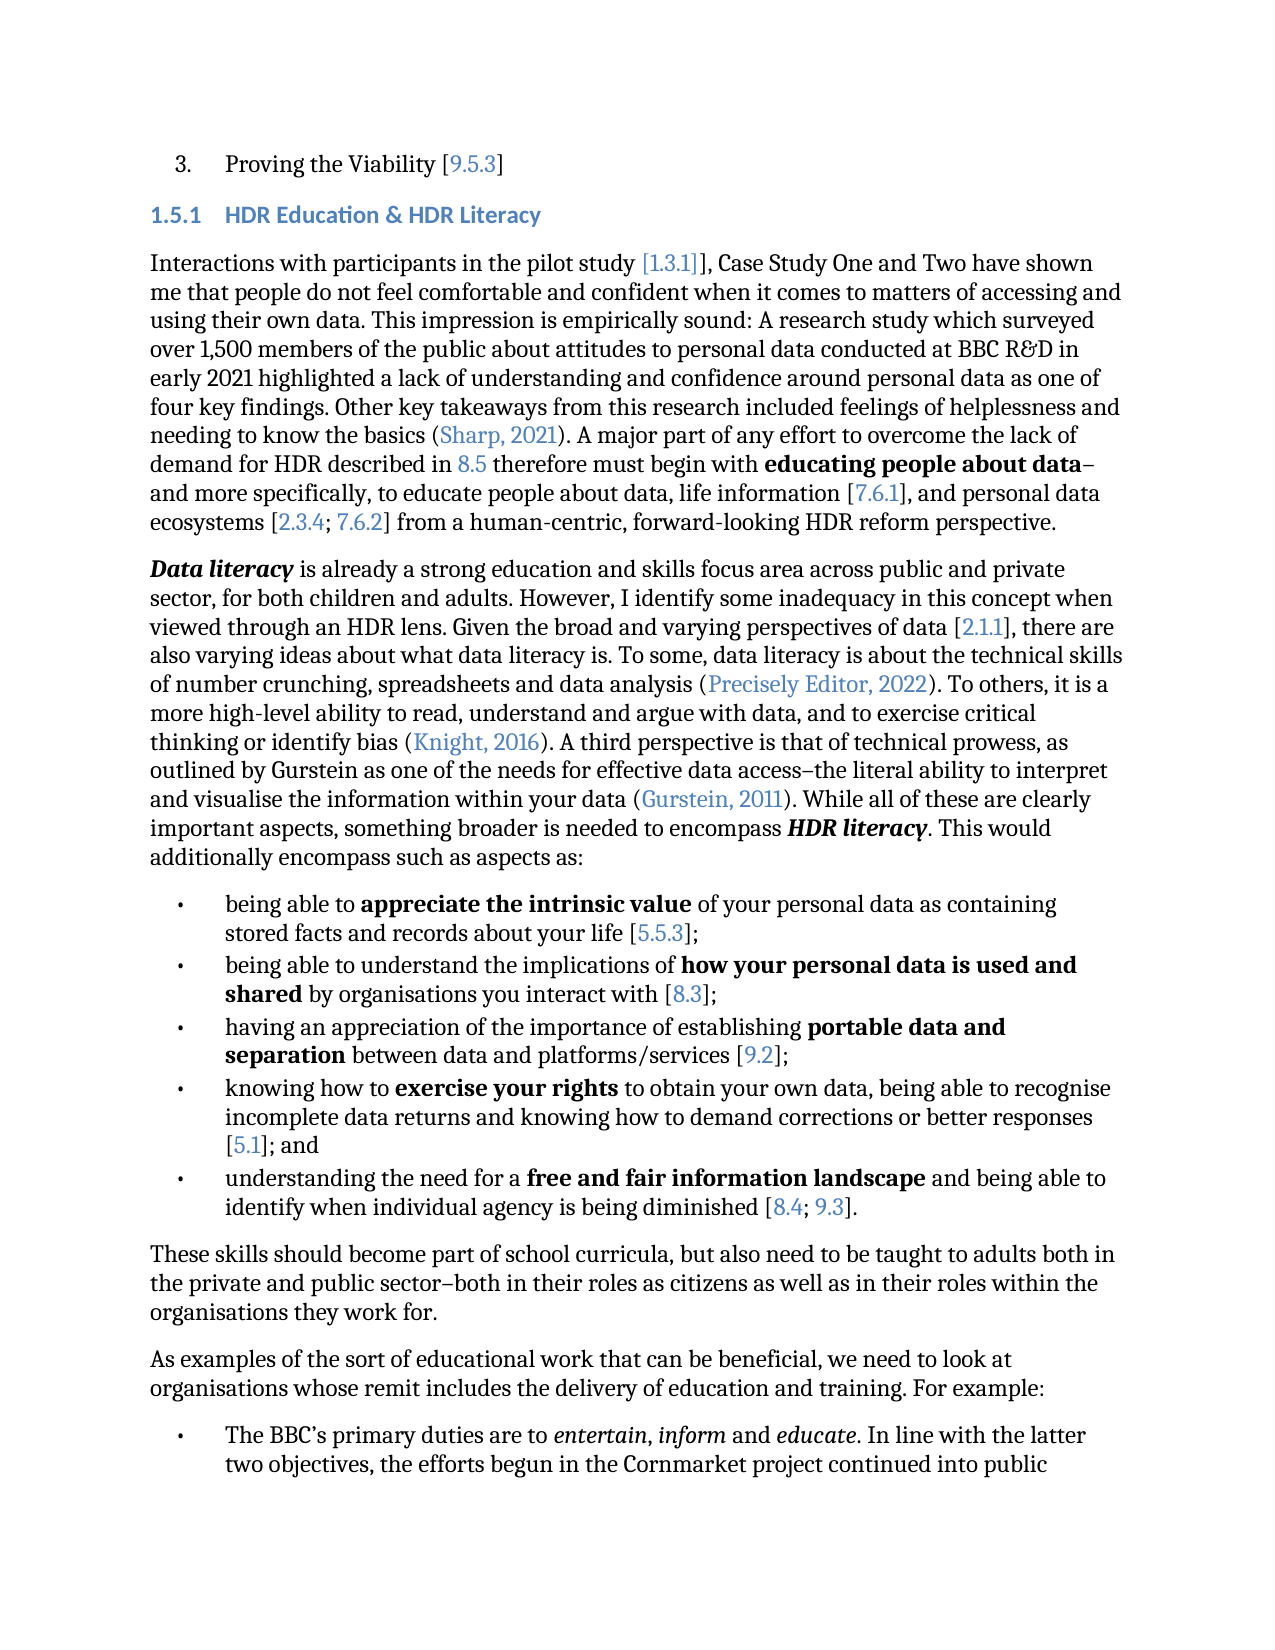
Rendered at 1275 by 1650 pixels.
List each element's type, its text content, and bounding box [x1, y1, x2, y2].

list Proving the Viability [9.5.3] [175, 150, 1125, 179]
list knowing how to exercise your rights to obtain your own data, being able to recognise incomplete data returns and knowing how to demand corrections or better responses [5.1]; and [175, 1074, 1125, 1160]
list being able to appreciate the intrinsic value of your personal data as containing stored facts and records about your life [5.5.3]; [175, 890, 1125, 948]
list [175, 1421, 1125, 1479]
list understanding the need for a free and fair information landscape and being able to identify when individual agency is being diminished [8.4; 9.3]. [175, 1164, 1125, 1221]
subtitle 1.5.1 HDR Education & HDR Literacy [150, 199, 1125, 230]
list being able to understand the implications of how your personal data is used and shared by organisations you interact with [8.3]; [175, 951, 1125, 1009]
text Data literacy is already a strong education and skills focus area across public and private sector, for both children and adults. However, I identify some inadequacy in this concept when viewed through an HDR lens. Given the broad and varying perspectives of data [2.1.1], there are also varying ideas about what data literacy is. To some, data literacy is about the technical skills of number crunching, spreadsheets and data analysis (Precisely Editor, 2022). To others, it is a more high-level ability to read, understand and argue with data, and to exercise critical thinking or identify bias (Knight, 2016). A third perspective is that of technical prowess, as outlined by Gurstein as one of the needs for effective data access–the literal ability to interpret and visualise the information within your data (Gurstein, 2011). While all of these are clearly important aspects, something broader is needed to encompass HDR literacy. This would additionally encompass such as aspects as: [150, 555, 1125, 871]
text These skills should become part of school curricula, but also need to be taught to adults both in the private and public sector–both in their roles as citizens as well as in their roles within the organisations they work for. [150, 1240, 1125, 1326]
text As examples of the sort of educational work that can be beneficial, we need to look at organisations whose remit includes the delivery of education and training. For example: [150, 1345, 1125, 1403]
list having an appreciation of the importance of establishing portable data and separation between data and platforms/services [9.2]; [175, 1013, 1125, 1070]
text Interactions with participants in the pilot study [1.3.1]], Case Study One and Two have shown me that people do not feel comfortable and confident when it comes to matters of accessing and using their own data. This impression is empirically sound: A research study which surveyed over 1,500 members of the public about attitudes to personal data conducted at BBC R&D in early 2021 highlighted a lack of understanding and confidence around personal data as one of four key findings. Other key takeaways from this research included feelings of helplessness and needing to know the basics (Sharp, 2021). A major part of any effort to overcome the lack of demand for HDR described in 8.5 therefore must begin with educating people about data–and more specifically, to educate people about data, life information [7.6.1], and personal data ecosystems [2.3.4; 7.6.2] from a human-centric, forward-looking HDR reform perspective. [150, 249, 1125, 536]
